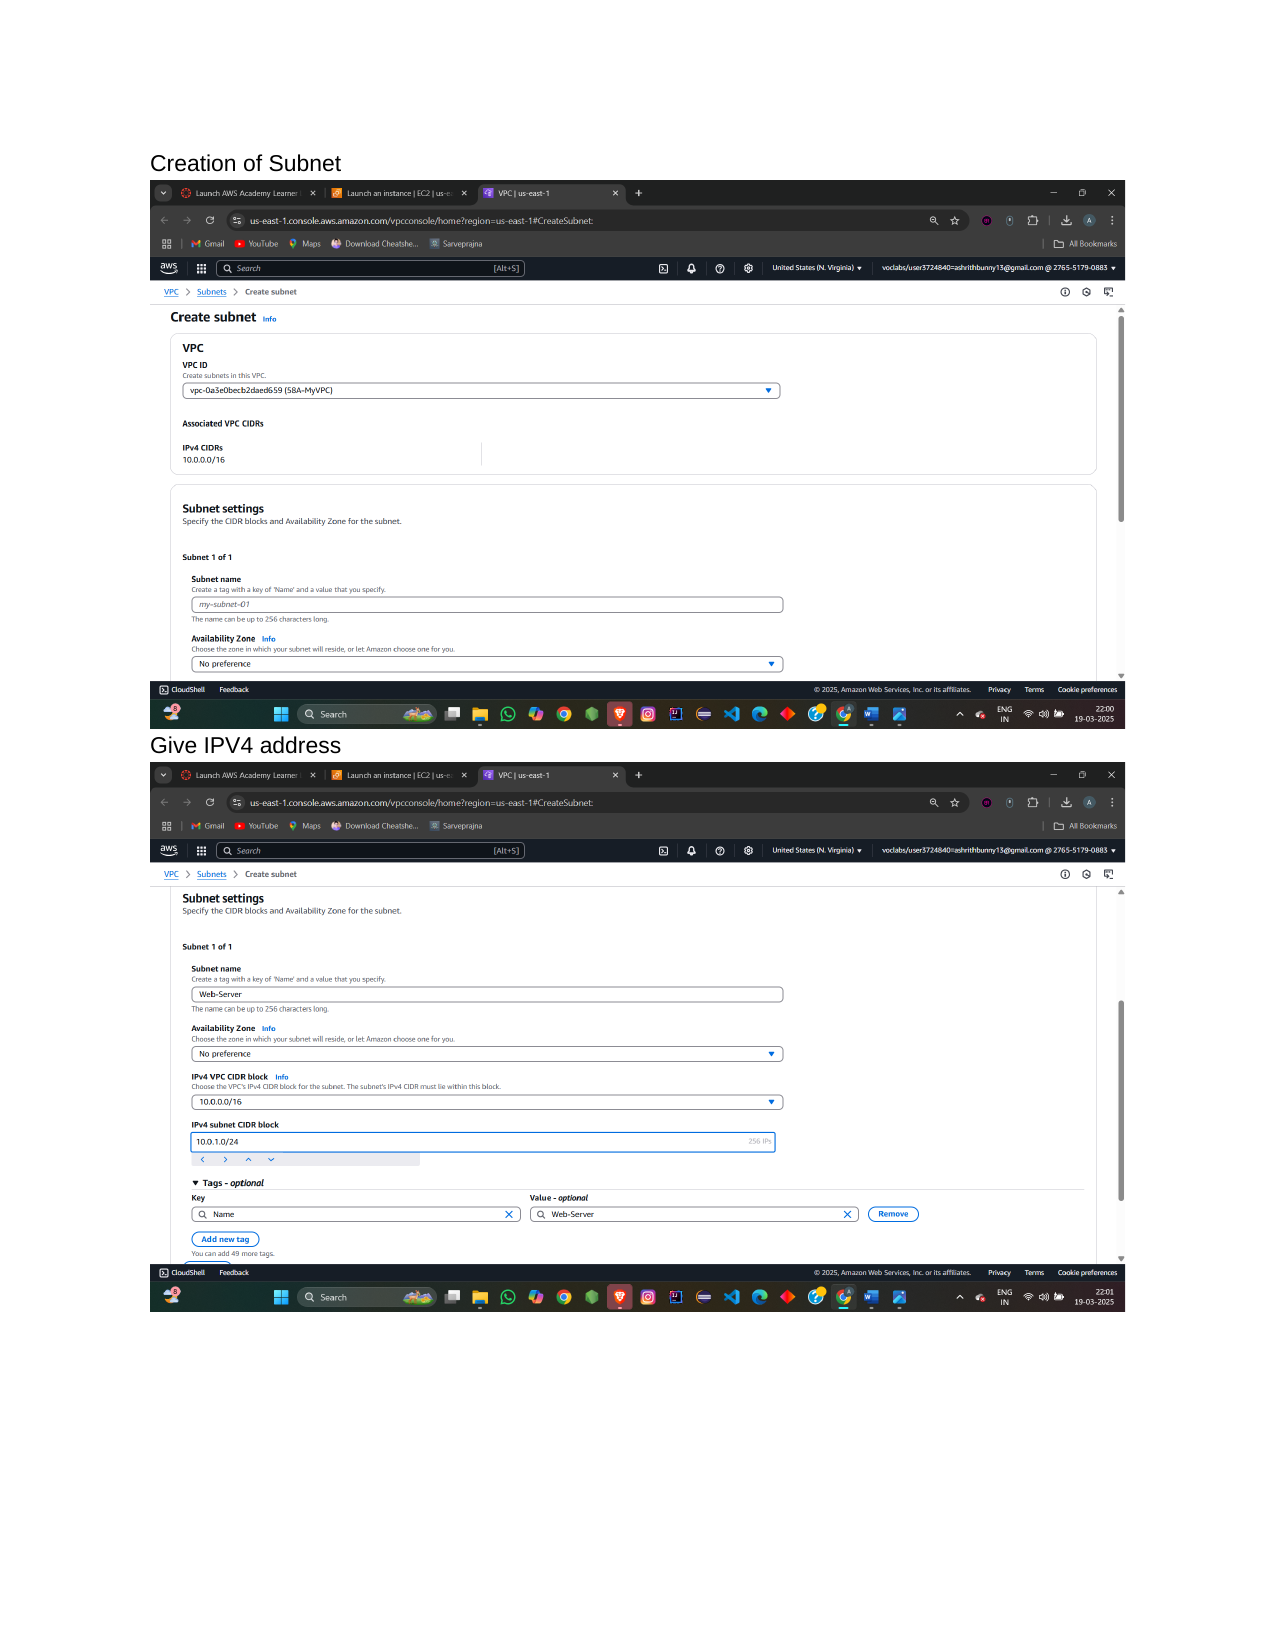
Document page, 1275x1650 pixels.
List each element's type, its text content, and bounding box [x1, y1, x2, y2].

picture [150, 180, 1125, 729]
text Creation of SubnetGive IPV4 addressCreate DB-Server Subnet [150, 729, 1125, 762]
picture [150, 762, 1125, 1312]
text Creation of SubnetGive IPV4 addressCreate DB-Server Subnet [150, 150, 1125, 180]
